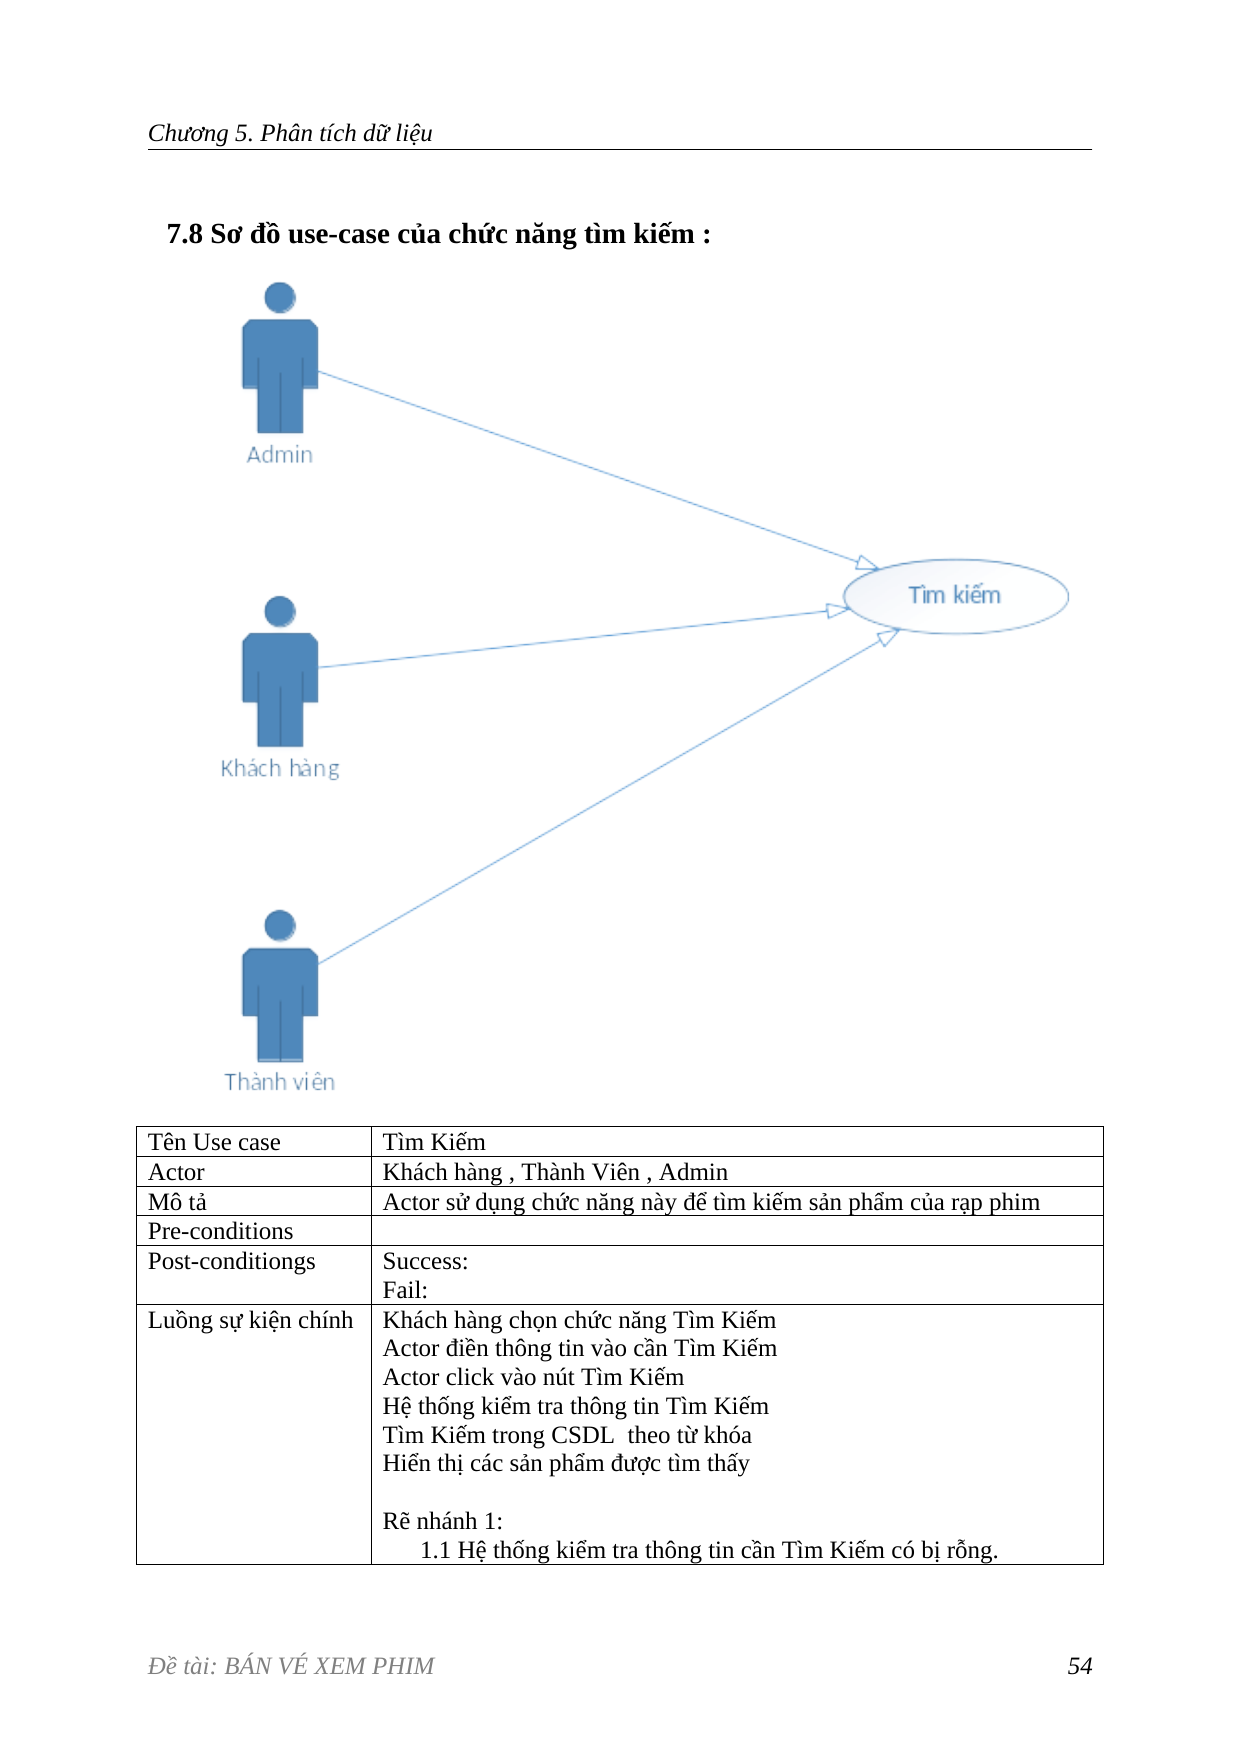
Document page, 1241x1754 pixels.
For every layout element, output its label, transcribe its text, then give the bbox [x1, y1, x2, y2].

table_cell Mô tả [137, 1187, 371, 1215]
table_cell Post-conditiongs [137, 1246, 371, 1304]
table_header Tên Use case [137, 1127, 371, 1156]
table_cell Luồng sự kiện chính [137, 1305, 371, 1563]
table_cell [372, 1305, 1103, 1563]
table_cell Success: Fail: [372, 1246, 1103, 1304]
table_cell Khách hàng , Thành Viên , Admin [372, 1157, 1103, 1186]
table_cell Actor [137, 1157, 371, 1186]
table_header Tìm Kiếm [372, 1127, 1103, 1156]
subtitle Sơ đồ use-case của chức năng tìm kiếm : [166, 207, 1092, 253]
table_cell [372, 1216, 1103, 1245]
table_cell Actor sử dụng chức năng này để tìm kiếm sản phẩm của rạp phim [372, 1187, 1103, 1215]
table_cell Pre-conditions [137, 1216, 371, 1245]
